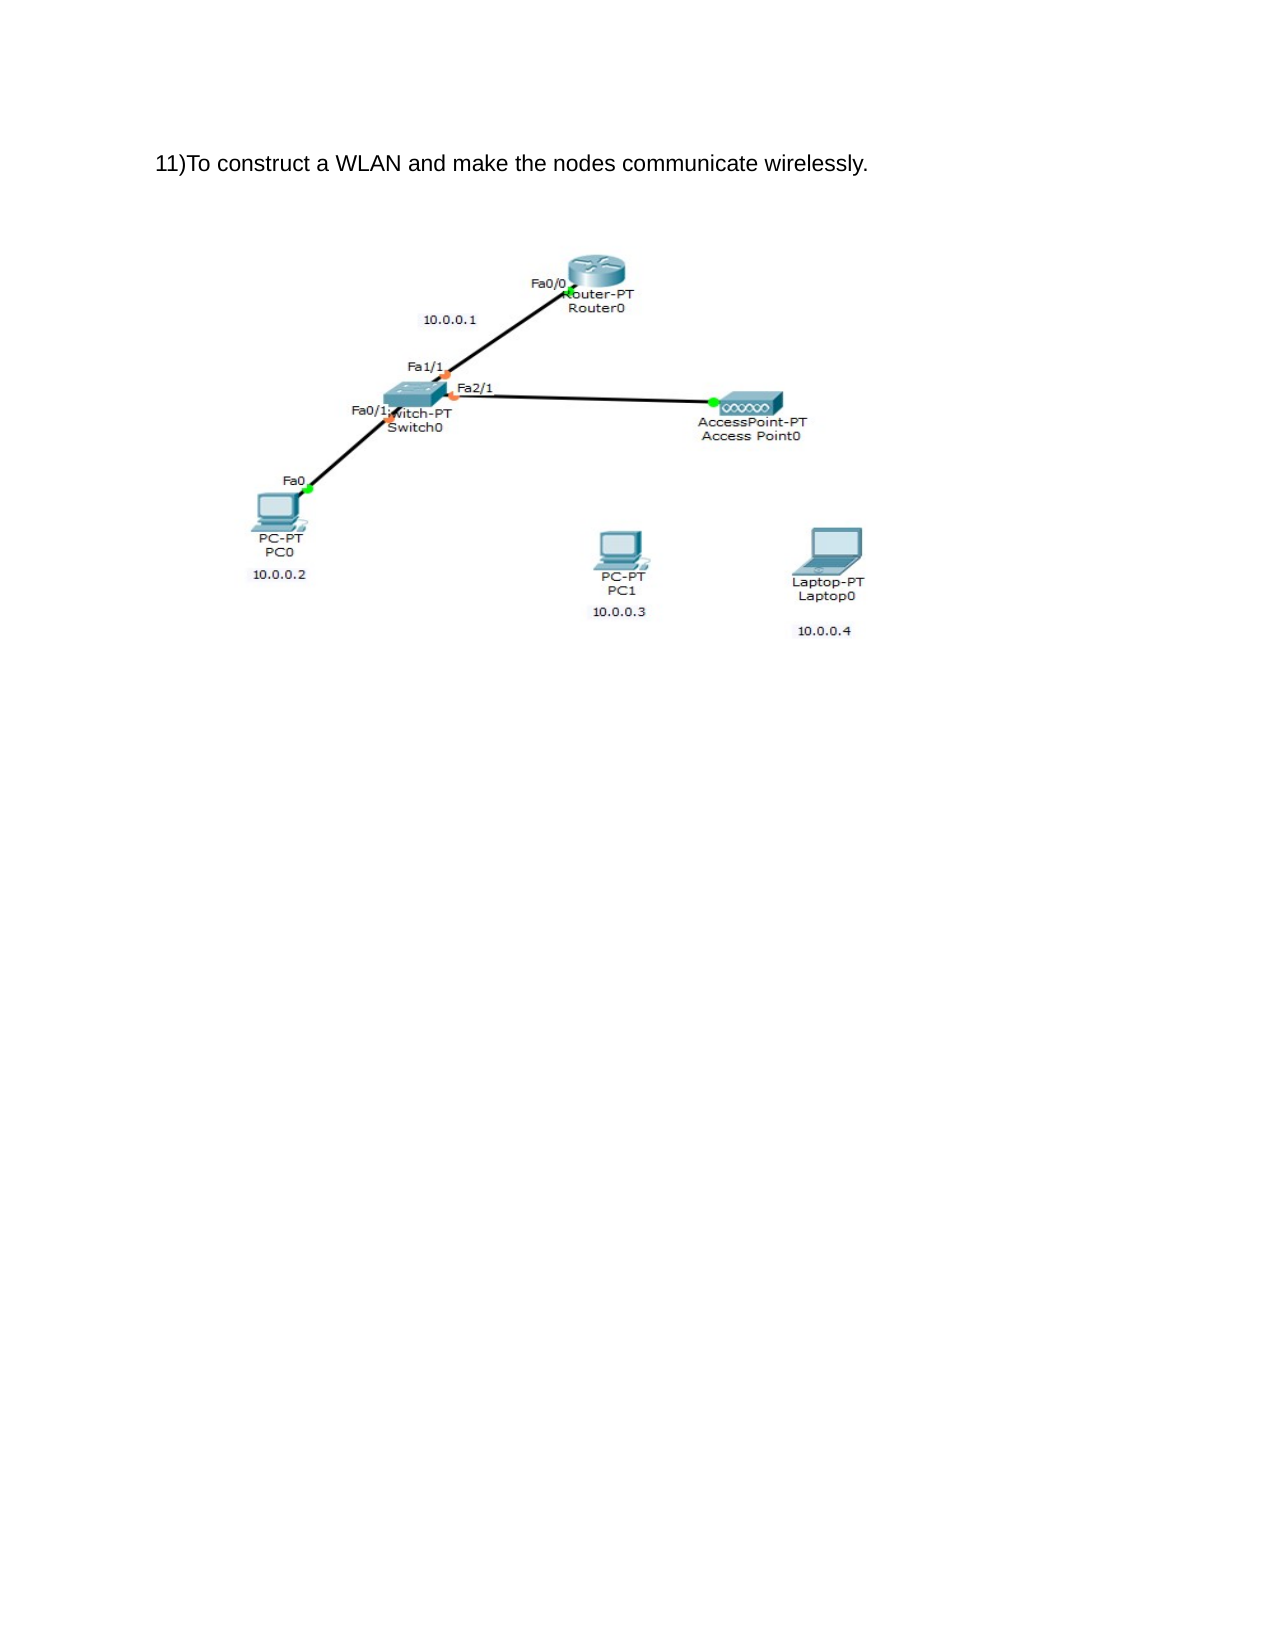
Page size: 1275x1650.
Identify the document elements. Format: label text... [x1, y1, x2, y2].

picture [153, 178, 922, 694]
text 11)To construct a WLAN and make the nodes communicate wirelessly. [148, 150, 1125, 176]
